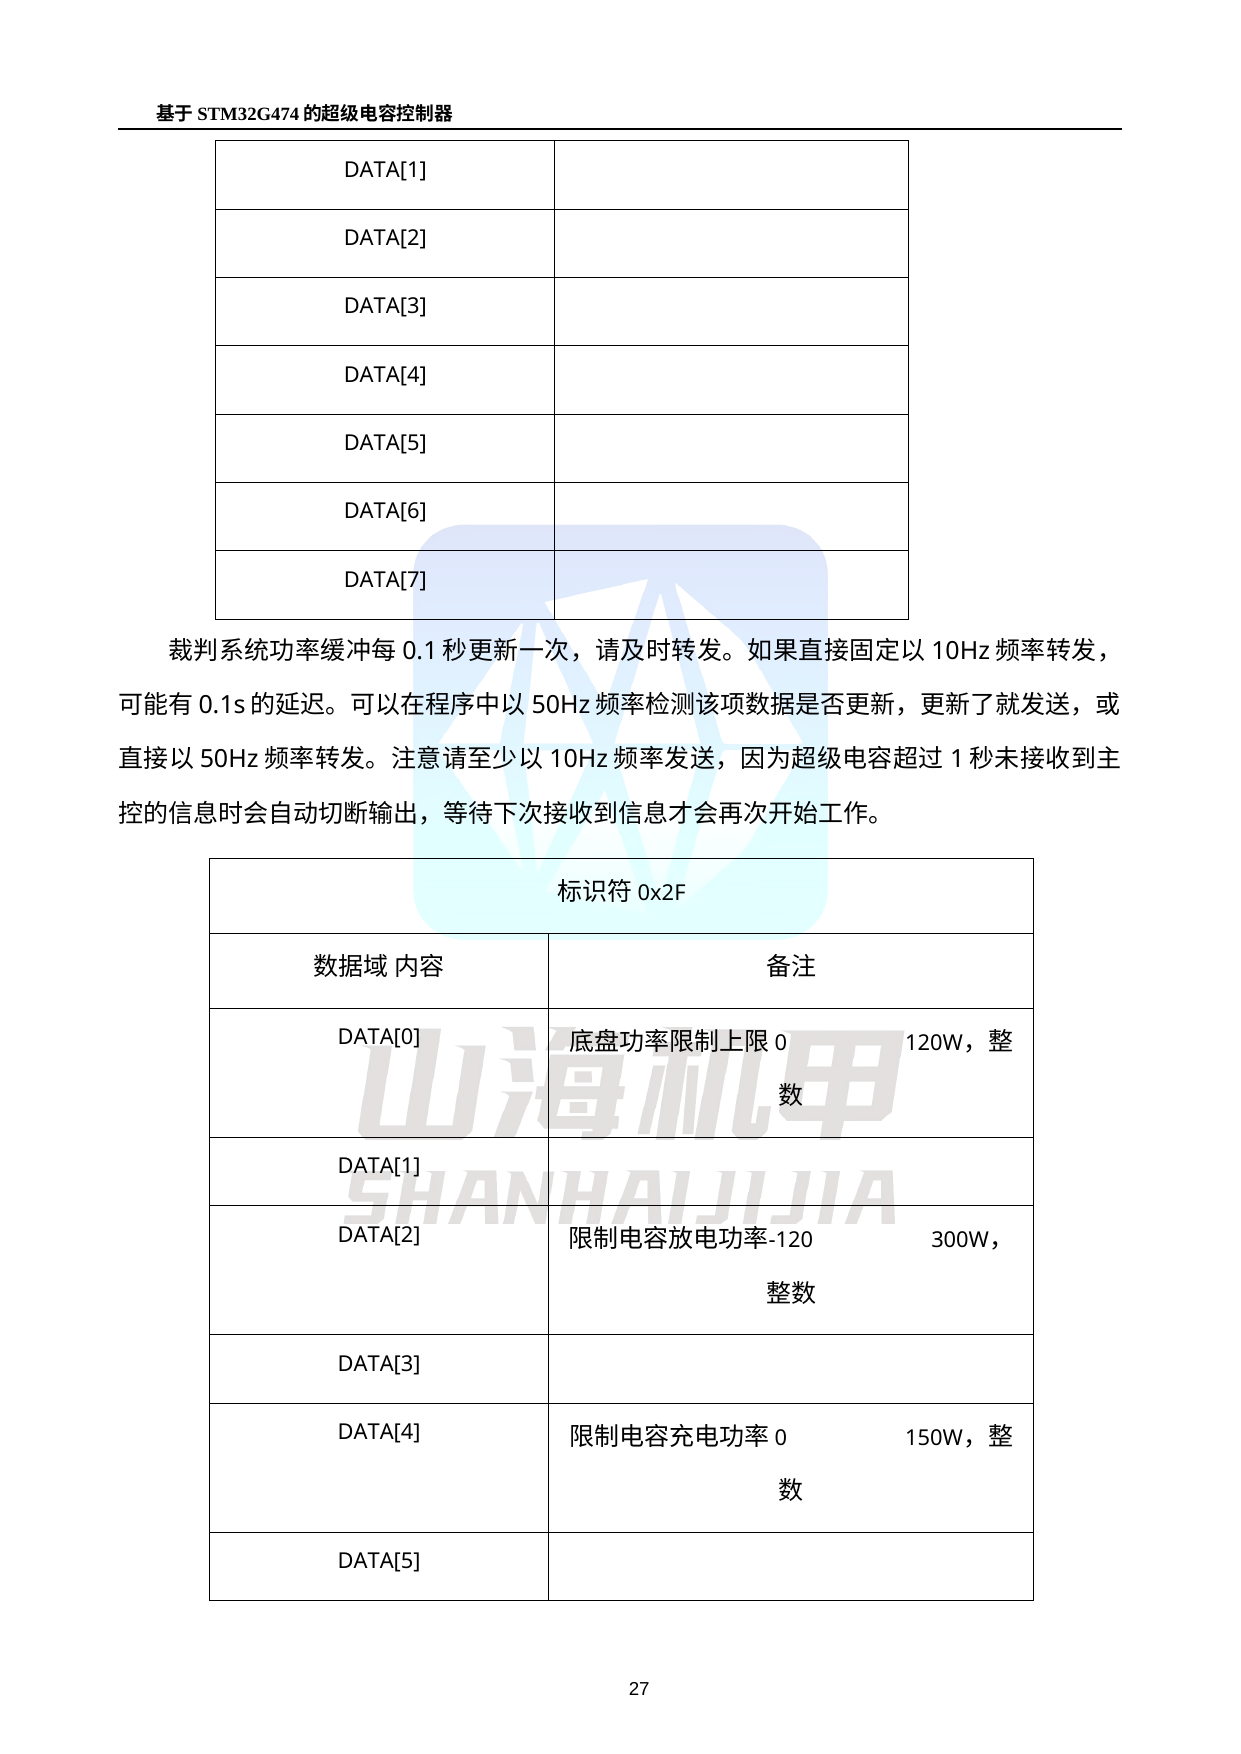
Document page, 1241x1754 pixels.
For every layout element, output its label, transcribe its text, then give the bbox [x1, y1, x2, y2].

table_cell [555, 346, 908, 414]
table_cell 数据域 内容 [210, 934, 548, 1008]
table_cell 底盘功率限制上限0120W，整数 [549, 1009, 1033, 1137]
table_cell [549, 1138, 1033, 1205]
table_cell [555, 278, 908, 345]
table_cell [555, 551, 908, 619]
table_cell DATA[5] [216, 415, 554, 482]
table_cell DATA[6] [216, 483, 554, 550]
table_cell [555, 141, 908, 209]
table_cell DATA[1] [216, 141, 554, 209]
table_cell DATA[7] [216, 551, 554, 619]
table_cell DATA[4] [210, 1404, 548, 1532]
table_cell [555, 210, 908, 277]
table_cell 备注 [549, 934, 1033, 1008]
table_cell DATA[3] [216, 278, 554, 345]
table_cell DATA[0] [210, 1009, 548, 1137]
table_cell 限制电容充电功率0150W，整数 [549, 1404, 1033, 1532]
table_cell DATA[2] [210, 1206, 548, 1334]
table_cell 限制电容放电功率-120300W，整数 [549, 1206, 1033, 1334]
table_cell [549, 1335, 1033, 1403]
table_header 标识符0x2F [210, 859, 1033, 933]
table_cell [555, 483, 908, 550]
table_cell DATA[2] [216, 210, 554, 277]
table_cell DATA[5] [210, 1533, 548, 1600]
table_cell DATA[1] [210, 1138, 548, 1205]
table_cell [555, 415, 908, 482]
table_cell DATA[4] [216, 346, 554, 414]
table_cell DATA[3] [210, 1335, 548, 1403]
text 裁判系统功率缓冲每0.1秒更新一次，请及时转发。如果直接固定以10Hz频率转发，可能有0.1s的延迟。可以在程序中以50Hz频率检测该项数据是否更新，更新了就发送，或直接以50Hz频率转发。注意请至少以10Hz频率发送，因为超级电容超过1秒未接收到主控的信息时会自动切断输出，等待下次接收到信息才会再次开始工作。 [118, 630, 1122, 829]
table_cell [549, 1533, 1033, 1600]
